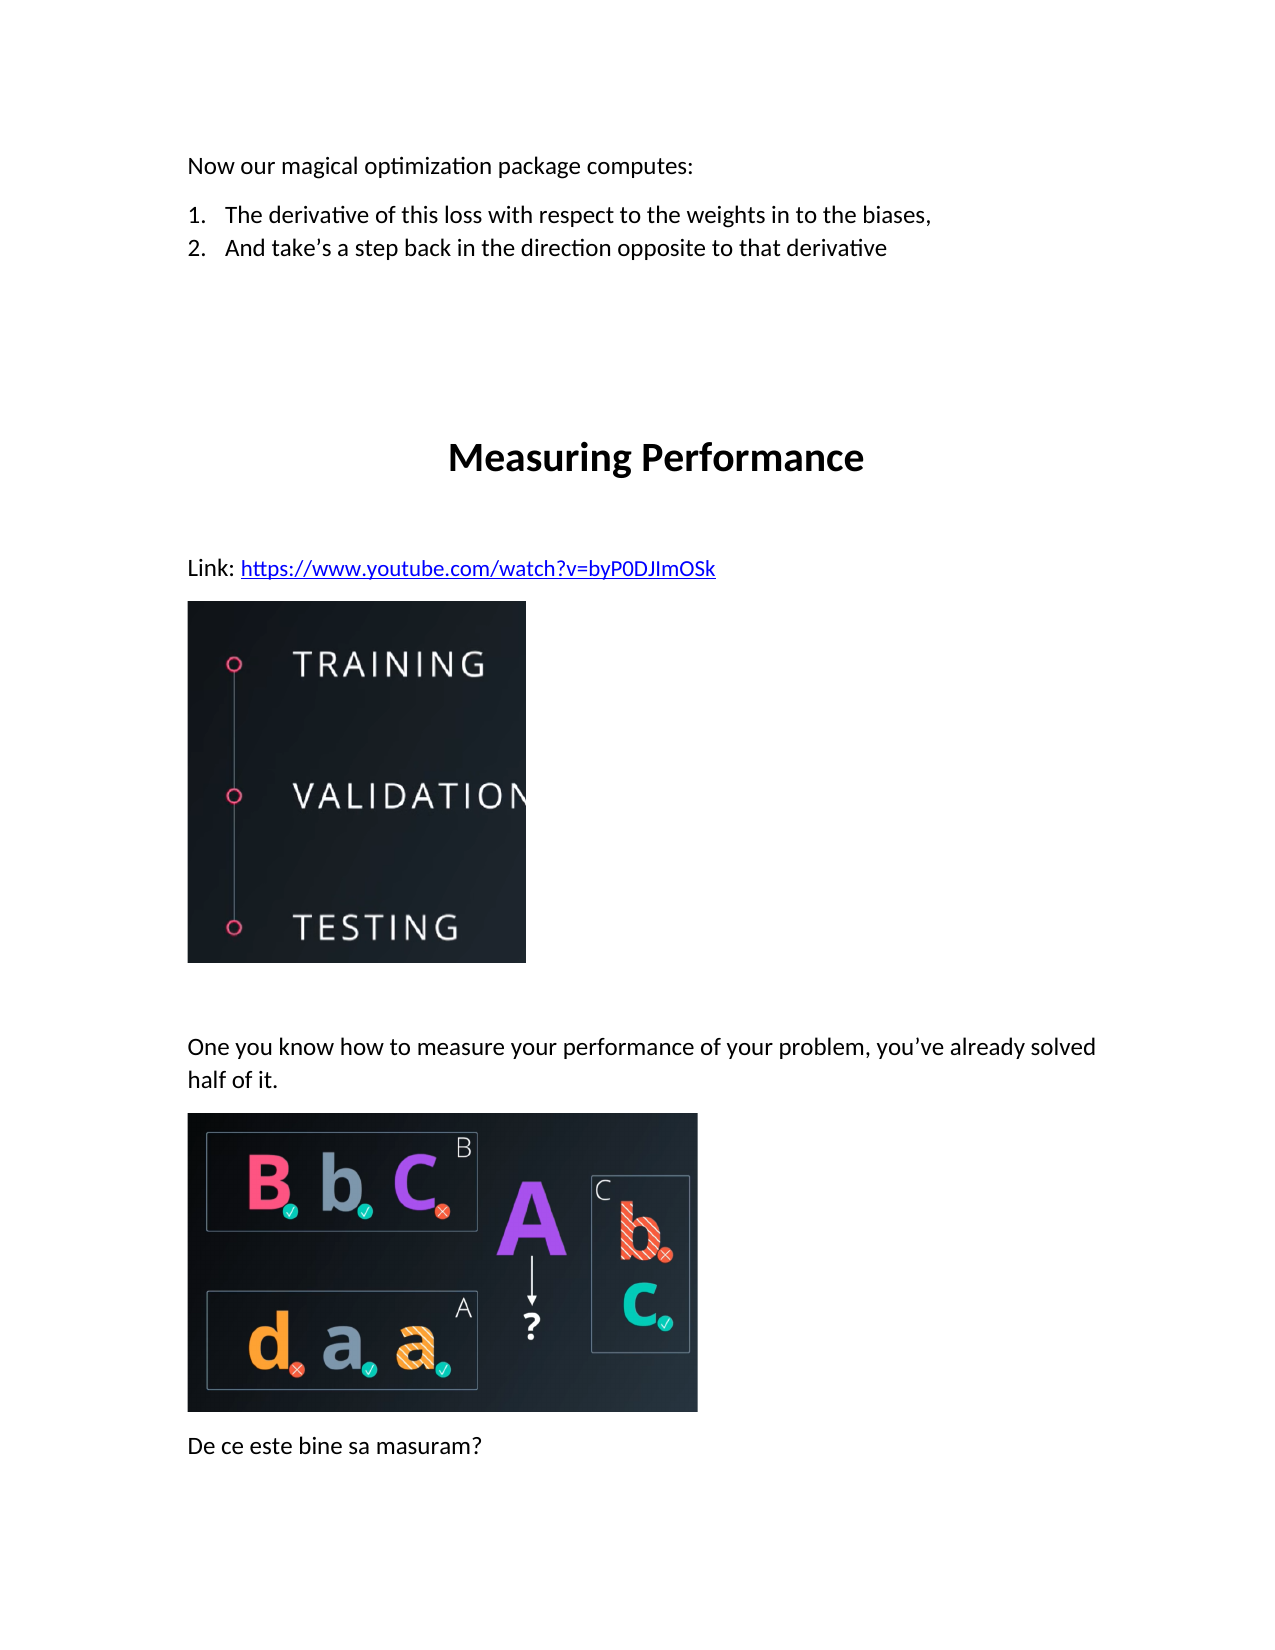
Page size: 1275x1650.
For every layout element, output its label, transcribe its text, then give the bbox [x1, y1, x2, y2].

text Now our magical optimization package computes: [187, 150, 1125, 181]
list The derivative of this loss with respect to the weights in to the biases, [187, 199, 1125, 230]
text One you know how to measure your performance of your problem, you’ve already solved half of it. [187, 1031, 1125, 1094]
text De ce este bine sa masuram? [187, 1430, 1125, 1461]
picture [187, 601, 526, 963]
list And take’s a step back in the direction opposite to that derivative [187, 232, 1125, 263]
text Link: https://www.youtube.com/watch?v=byP0DJImOSk [187, 552, 1125, 582]
text Measuring Performance [187, 431, 1125, 482]
picture [187, 1113, 698, 1412]
